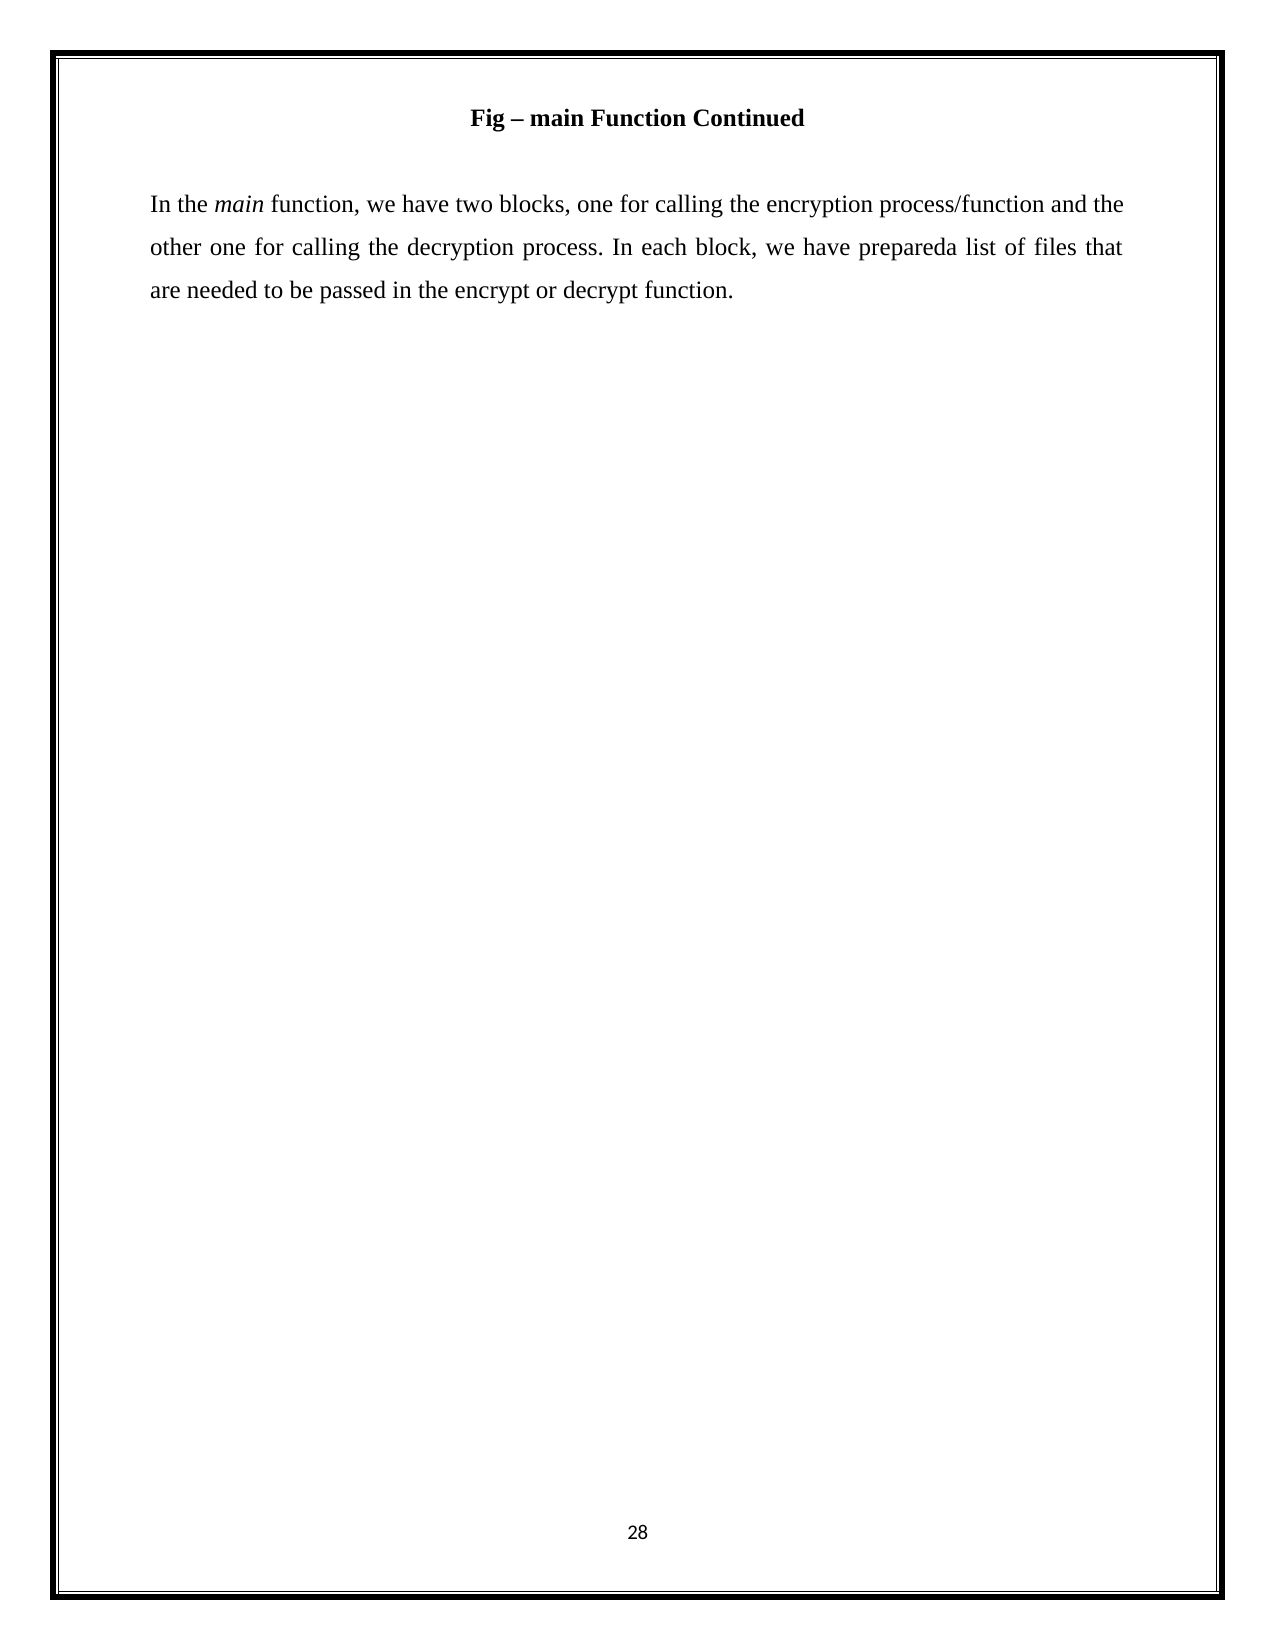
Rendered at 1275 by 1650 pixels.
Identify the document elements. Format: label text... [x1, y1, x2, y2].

text In the main function, we have two blocks, one for calling the encryption process/function and the other one for calling the decryption process. In each block, we have prepareda list of files that are needed to be passed in the encrypt or decrypt function. [150, 189, 1125, 304]
text Fig – main Function Continued [150, 103, 1125, 132]
